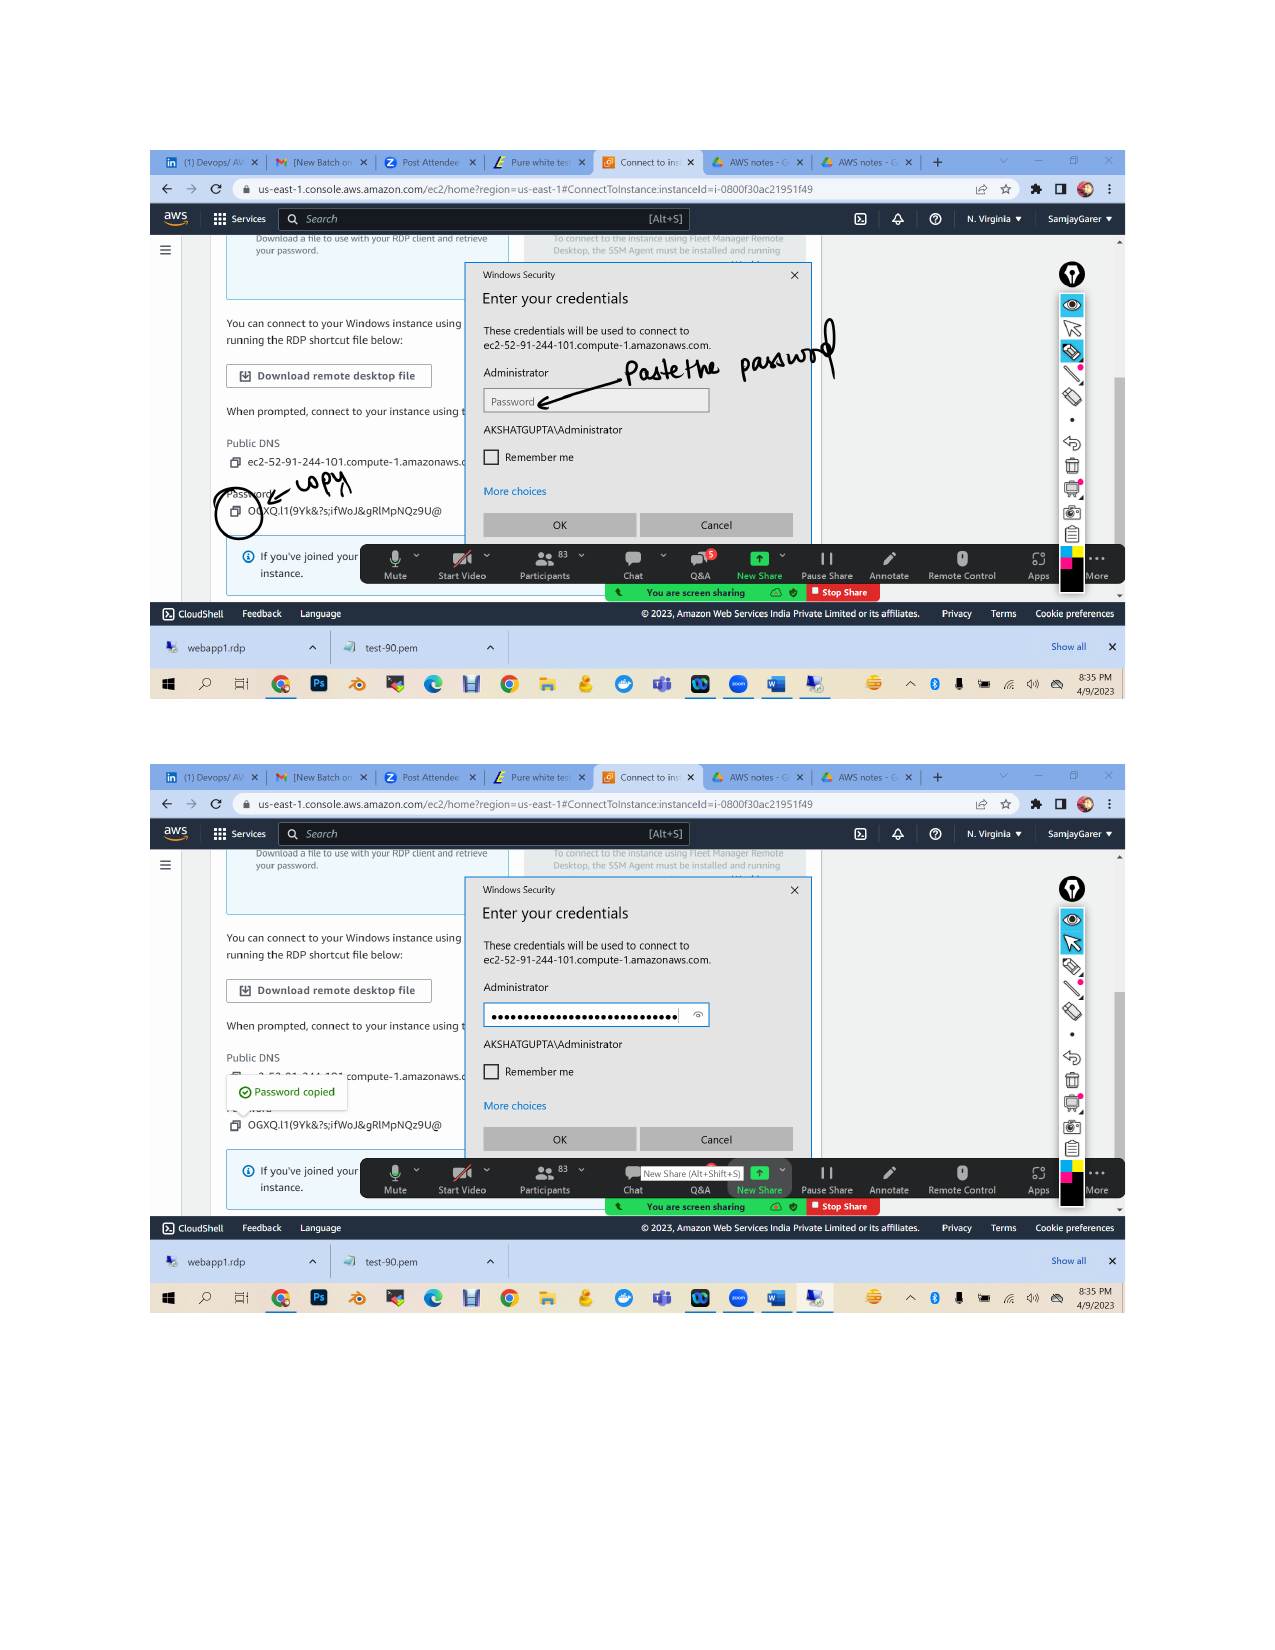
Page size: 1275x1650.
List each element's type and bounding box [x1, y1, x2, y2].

picture [150, 764, 1125, 1313]
picture [150, 150, 1125, 699]
